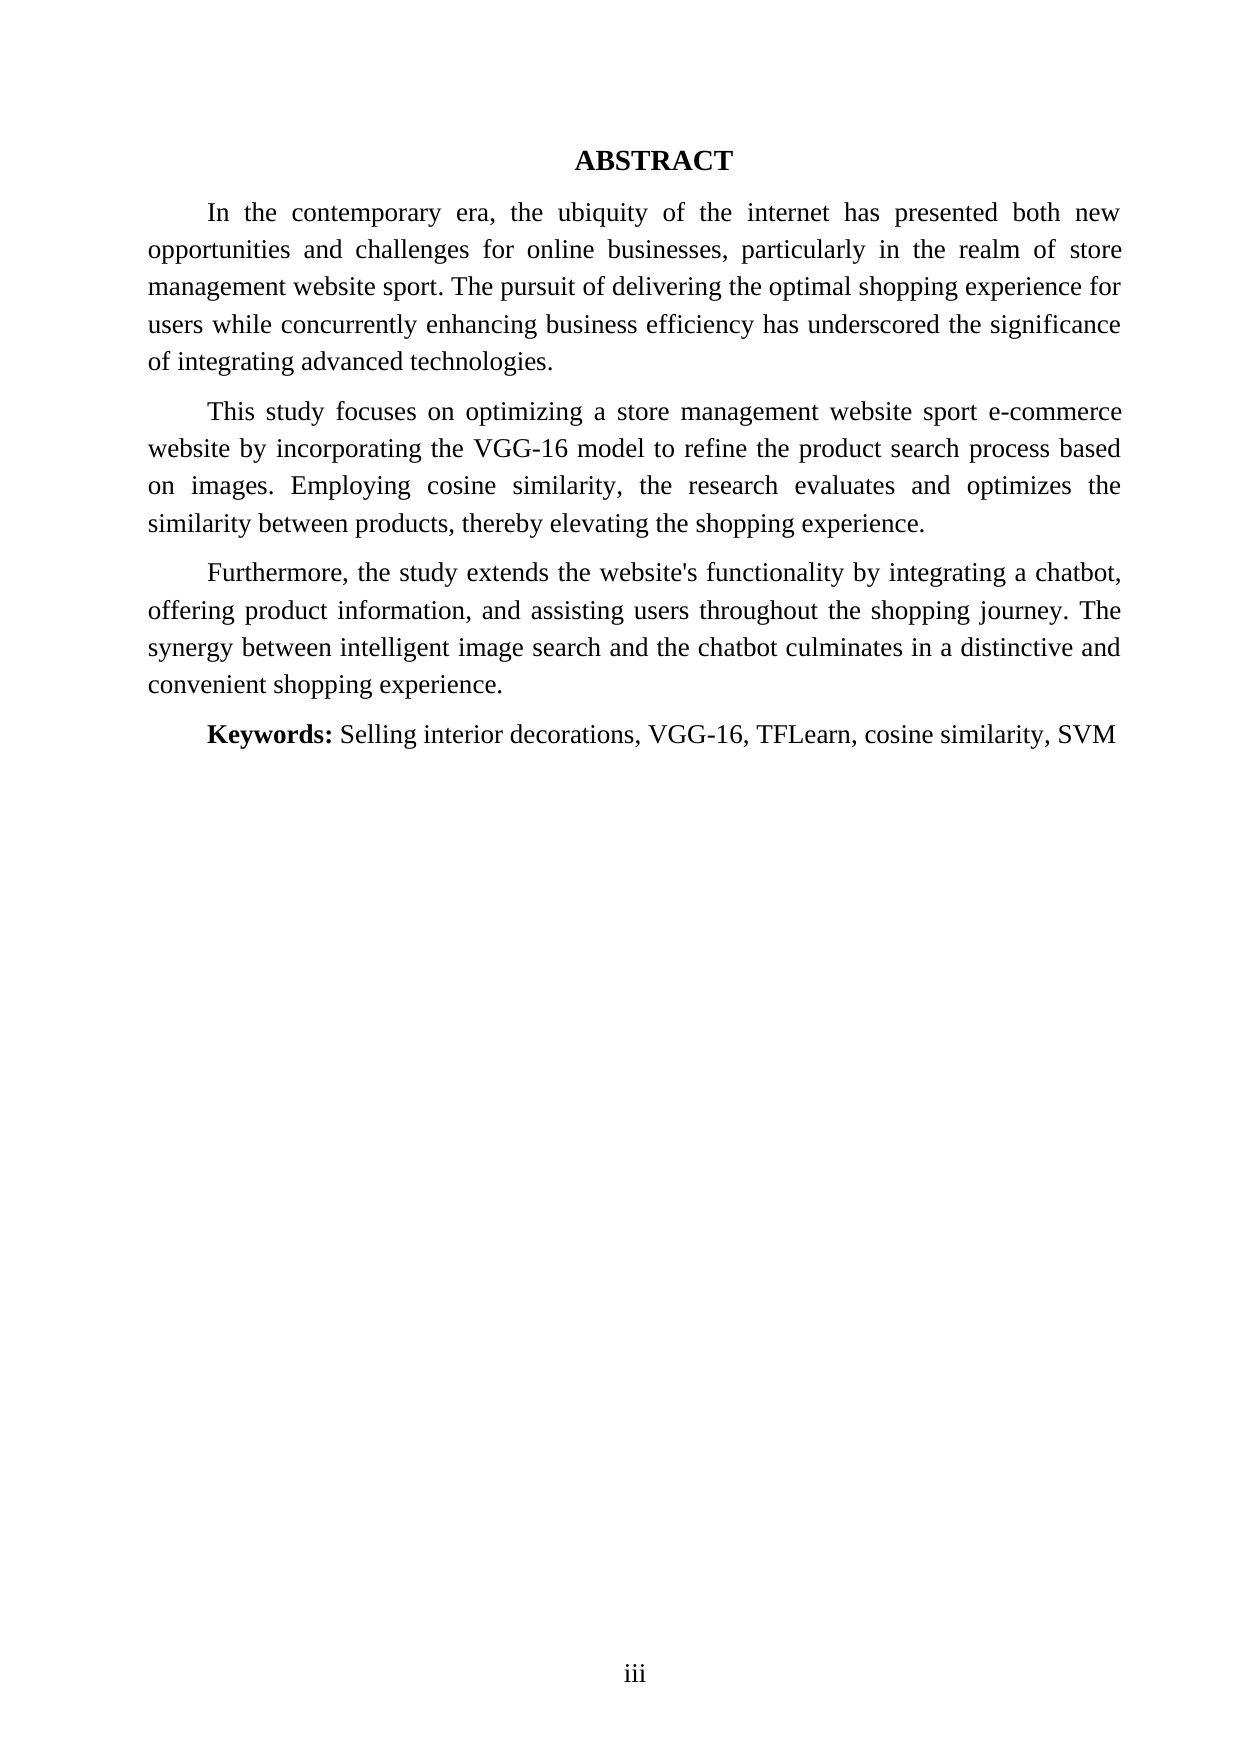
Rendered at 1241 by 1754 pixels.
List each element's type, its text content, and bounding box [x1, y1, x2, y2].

subtitle ABSTRACT [185, 143, 1122, 177]
text Furthermore, the study extends the website's functionality by integrating a chatbot, offering product information, and assisting users throughout the shopping journey. The synergy between intelligent image search and the chatbot culminates in a distinctive and convenient shopping experience. [148, 556, 1122, 699]
text In the contemporary era, the ubiquity of the internet has presented both new opportunities and challenges for online businesses, particularly in the realm of store management website sport. The pursuit of delivering the optimal shopping experience for users while concurrently enhancing business efficiency has underscored the significance of integrating advanced technologies. [148, 196, 1122, 376]
text Keywords: Selling interior decorations, VGG-16, TFLearn, cosine similarity, SVM [148, 718, 1122, 749]
text This study focuses on optimizing a store management website sport e-commerce website by incorporating the VGG-16 model to refine the product search process based on images. Employing cosine similarity, the research evaluates and optimizes the similarity between products, thereby elevating the shopping experience. [148, 395, 1122, 538]
